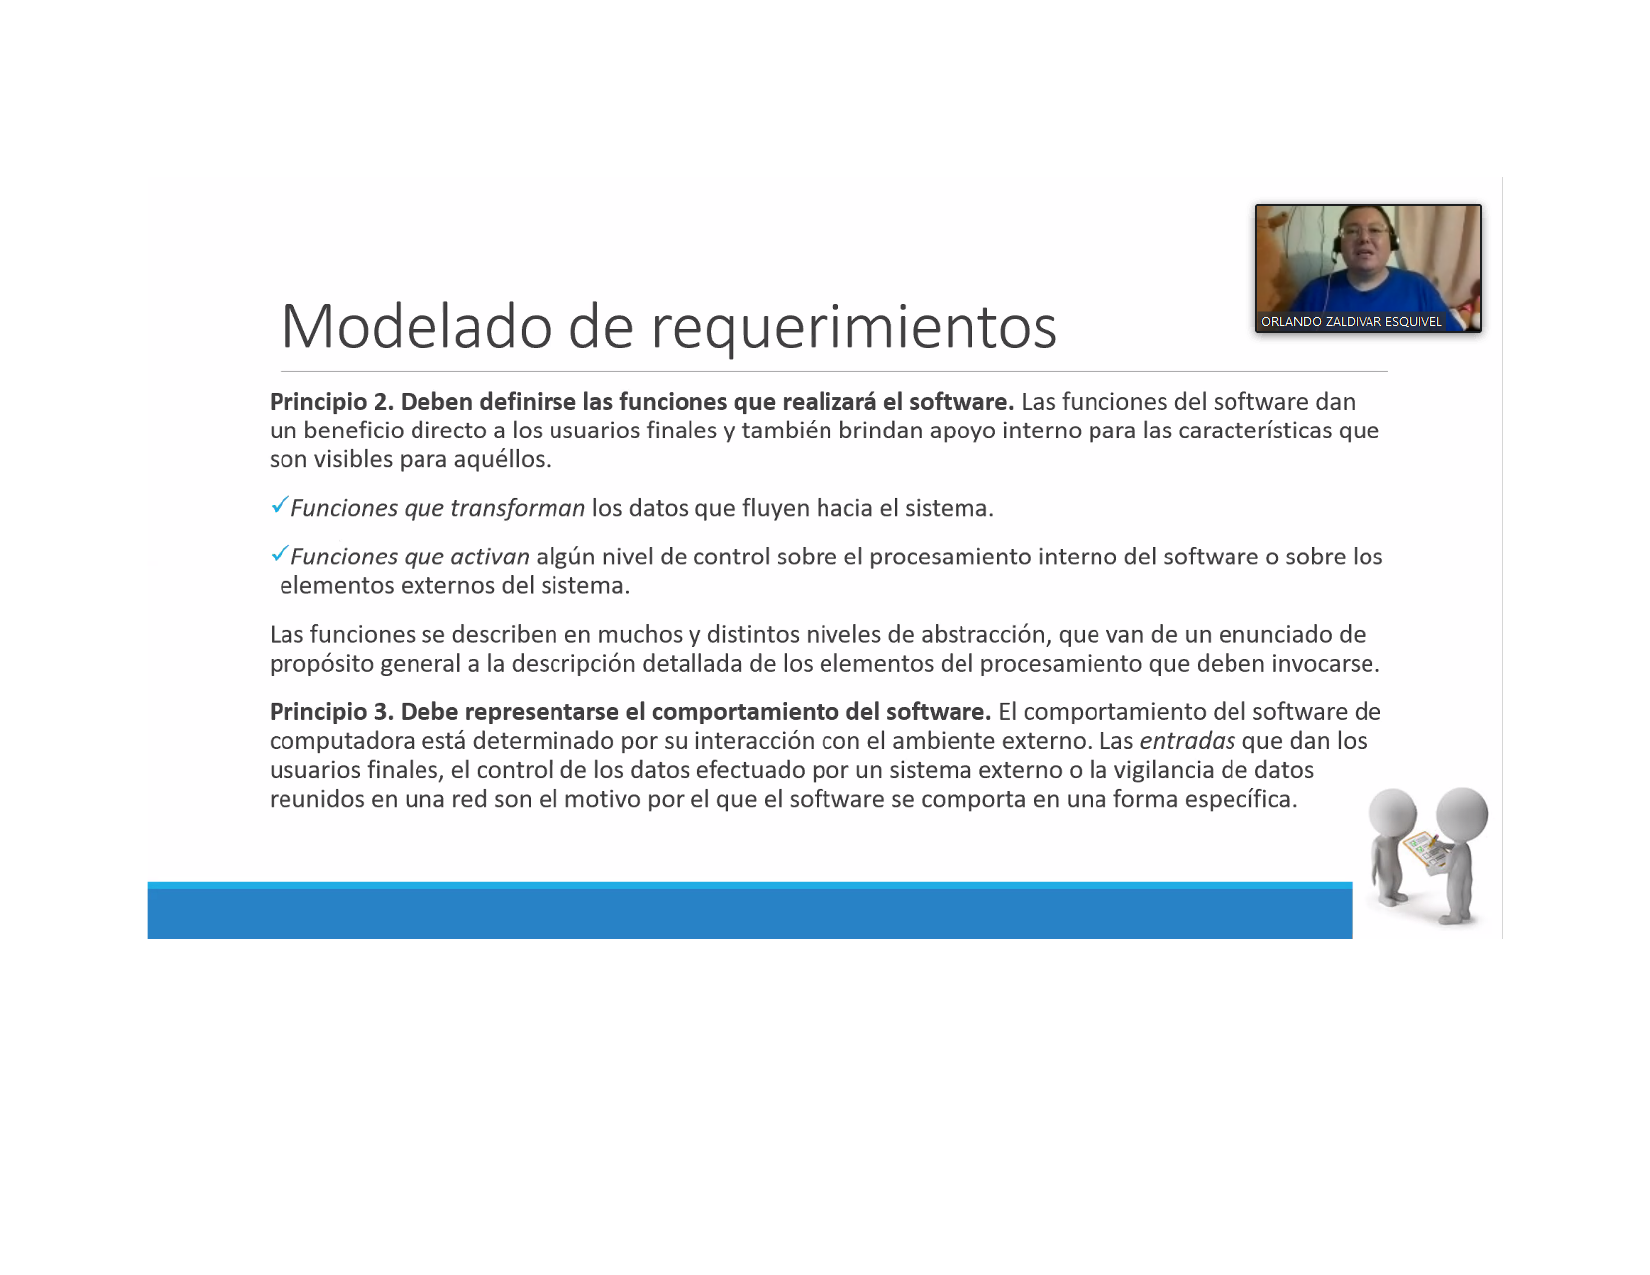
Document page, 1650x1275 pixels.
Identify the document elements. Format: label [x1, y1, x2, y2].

picture [147, 177, 1503, 939]
